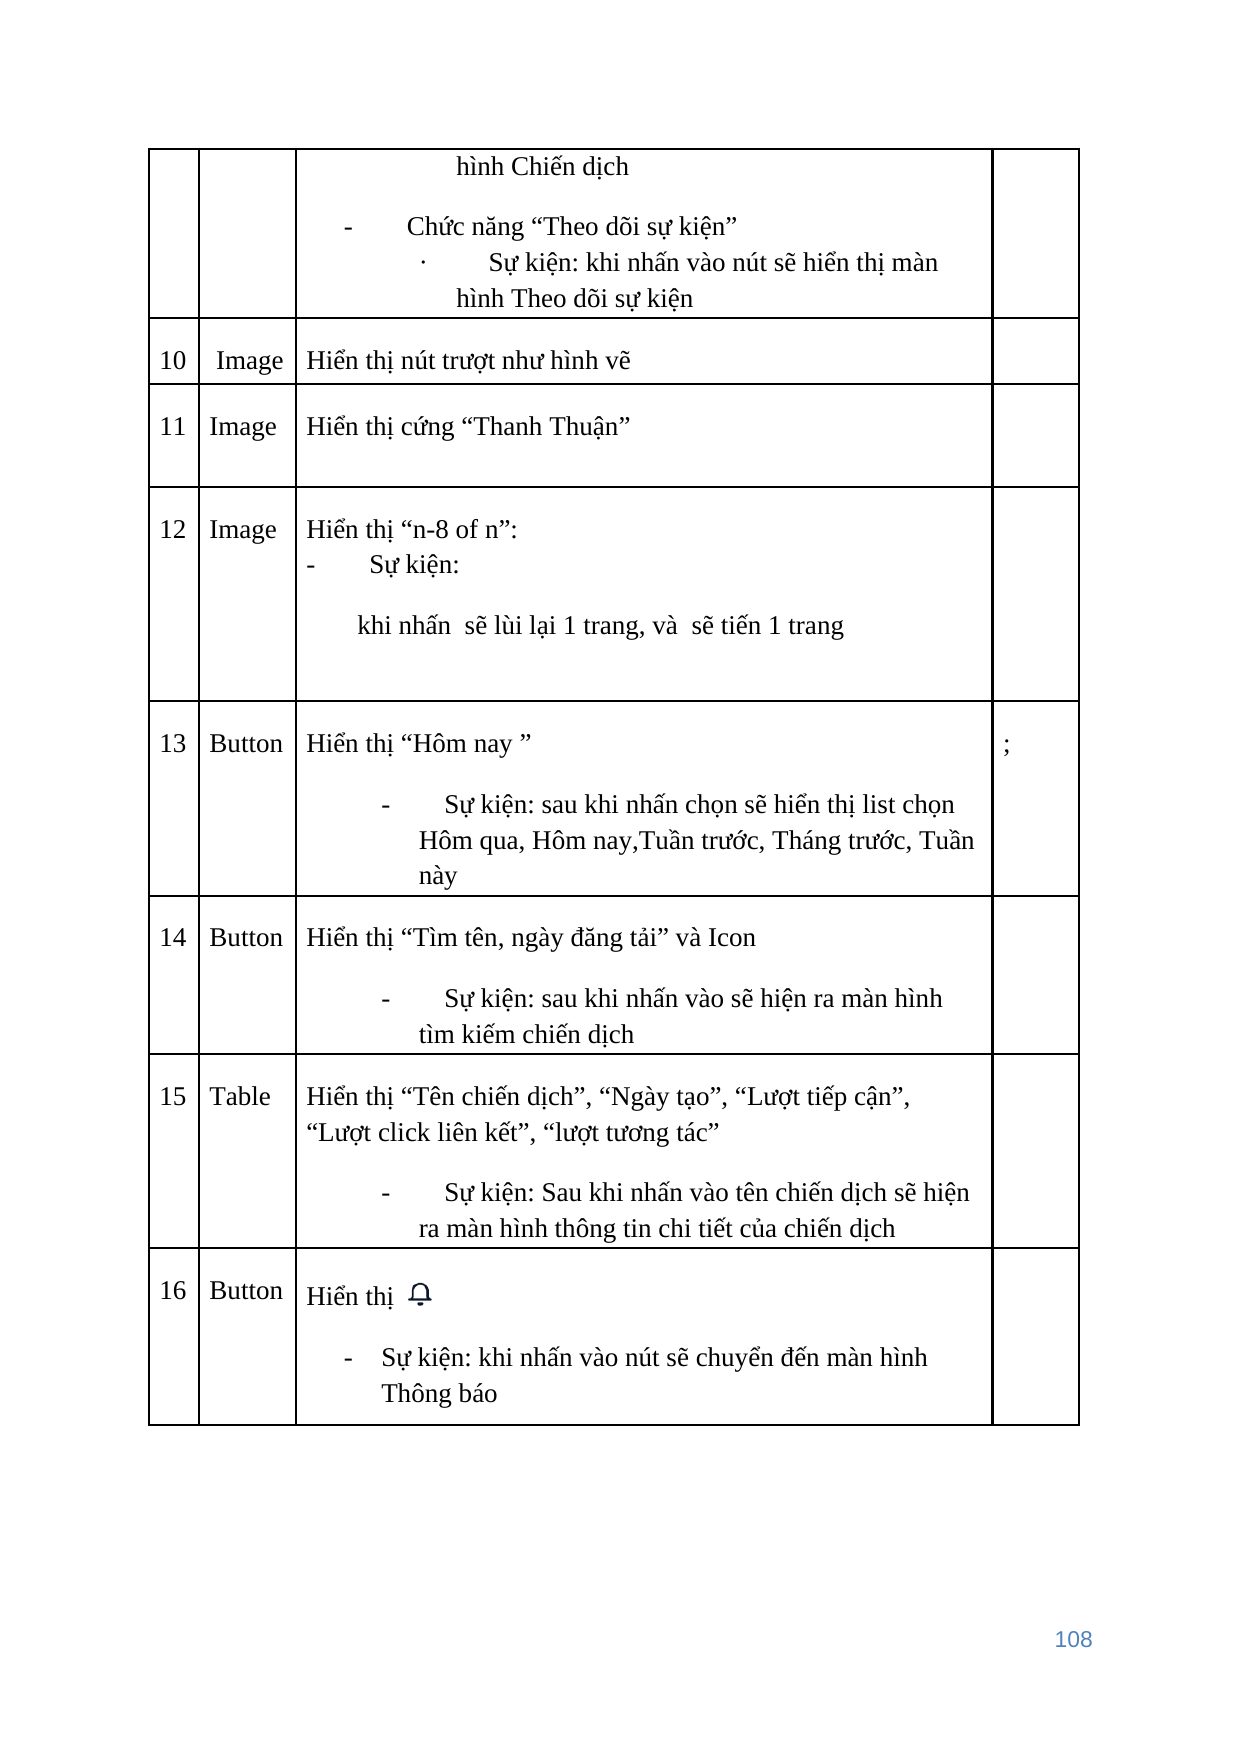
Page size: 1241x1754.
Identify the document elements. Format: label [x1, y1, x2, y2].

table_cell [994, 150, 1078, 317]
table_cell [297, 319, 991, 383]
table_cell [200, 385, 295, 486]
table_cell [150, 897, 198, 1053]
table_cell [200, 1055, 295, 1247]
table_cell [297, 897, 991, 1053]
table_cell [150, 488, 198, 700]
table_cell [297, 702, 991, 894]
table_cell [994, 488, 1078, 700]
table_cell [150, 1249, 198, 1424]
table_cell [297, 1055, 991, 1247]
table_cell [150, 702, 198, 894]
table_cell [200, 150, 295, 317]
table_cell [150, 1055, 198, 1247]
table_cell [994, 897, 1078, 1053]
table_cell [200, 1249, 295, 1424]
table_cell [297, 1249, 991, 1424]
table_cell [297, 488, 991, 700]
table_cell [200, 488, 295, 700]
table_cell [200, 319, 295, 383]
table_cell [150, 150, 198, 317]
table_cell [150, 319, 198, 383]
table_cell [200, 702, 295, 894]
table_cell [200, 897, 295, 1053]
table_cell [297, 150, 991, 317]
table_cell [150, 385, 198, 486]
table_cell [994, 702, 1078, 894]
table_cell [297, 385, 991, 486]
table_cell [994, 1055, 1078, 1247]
picture [400, 1274, 437, 1306]
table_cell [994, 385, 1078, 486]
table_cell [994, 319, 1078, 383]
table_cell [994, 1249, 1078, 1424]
